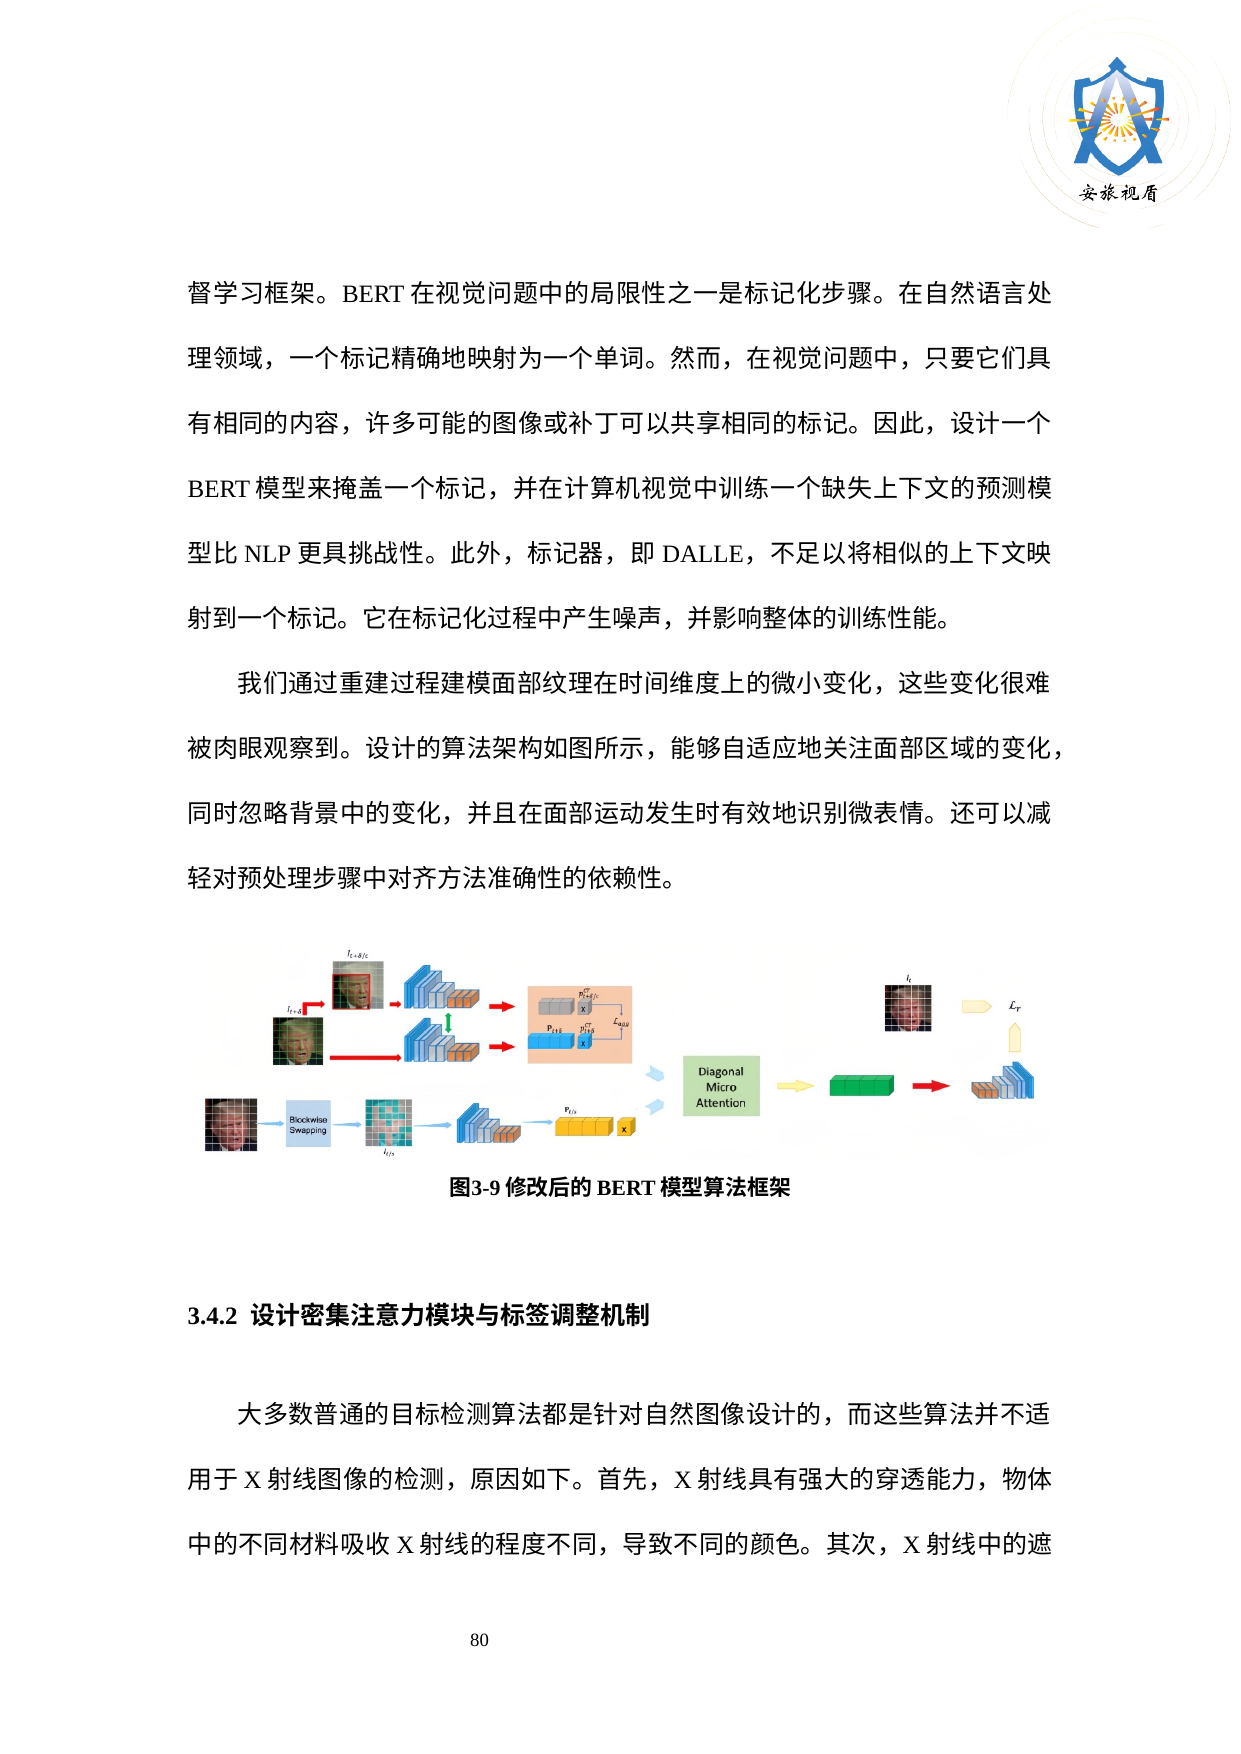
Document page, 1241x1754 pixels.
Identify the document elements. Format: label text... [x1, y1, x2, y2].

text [187, 162, 1053, 649]
text 我们通过重建过程建模面部纹理在时间维度上的微小变化，这些变化很难被肉眼观察到。设计的算法架构如图所示，能够自适应地关注面部区域的变化，同时忽略背景中的变化，并且在面部运动发生时有效地识别微表情。还可以减轻对预处理步骤中对齐方法准确性的依赖性。 [187, 649, 1053, 909]
picture [187, 942, 1053, 1158]
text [187, 1380, 1053, 1575]
picture [1007, 4, 1231, 228]
subtitle 3.4.2 设计密集注意力模块与标签调整机制 [187, 1281, 1053, 1346]
text 图3-9修改后的BERT模型算法框架 [187, 1169, 1053, 1202]
